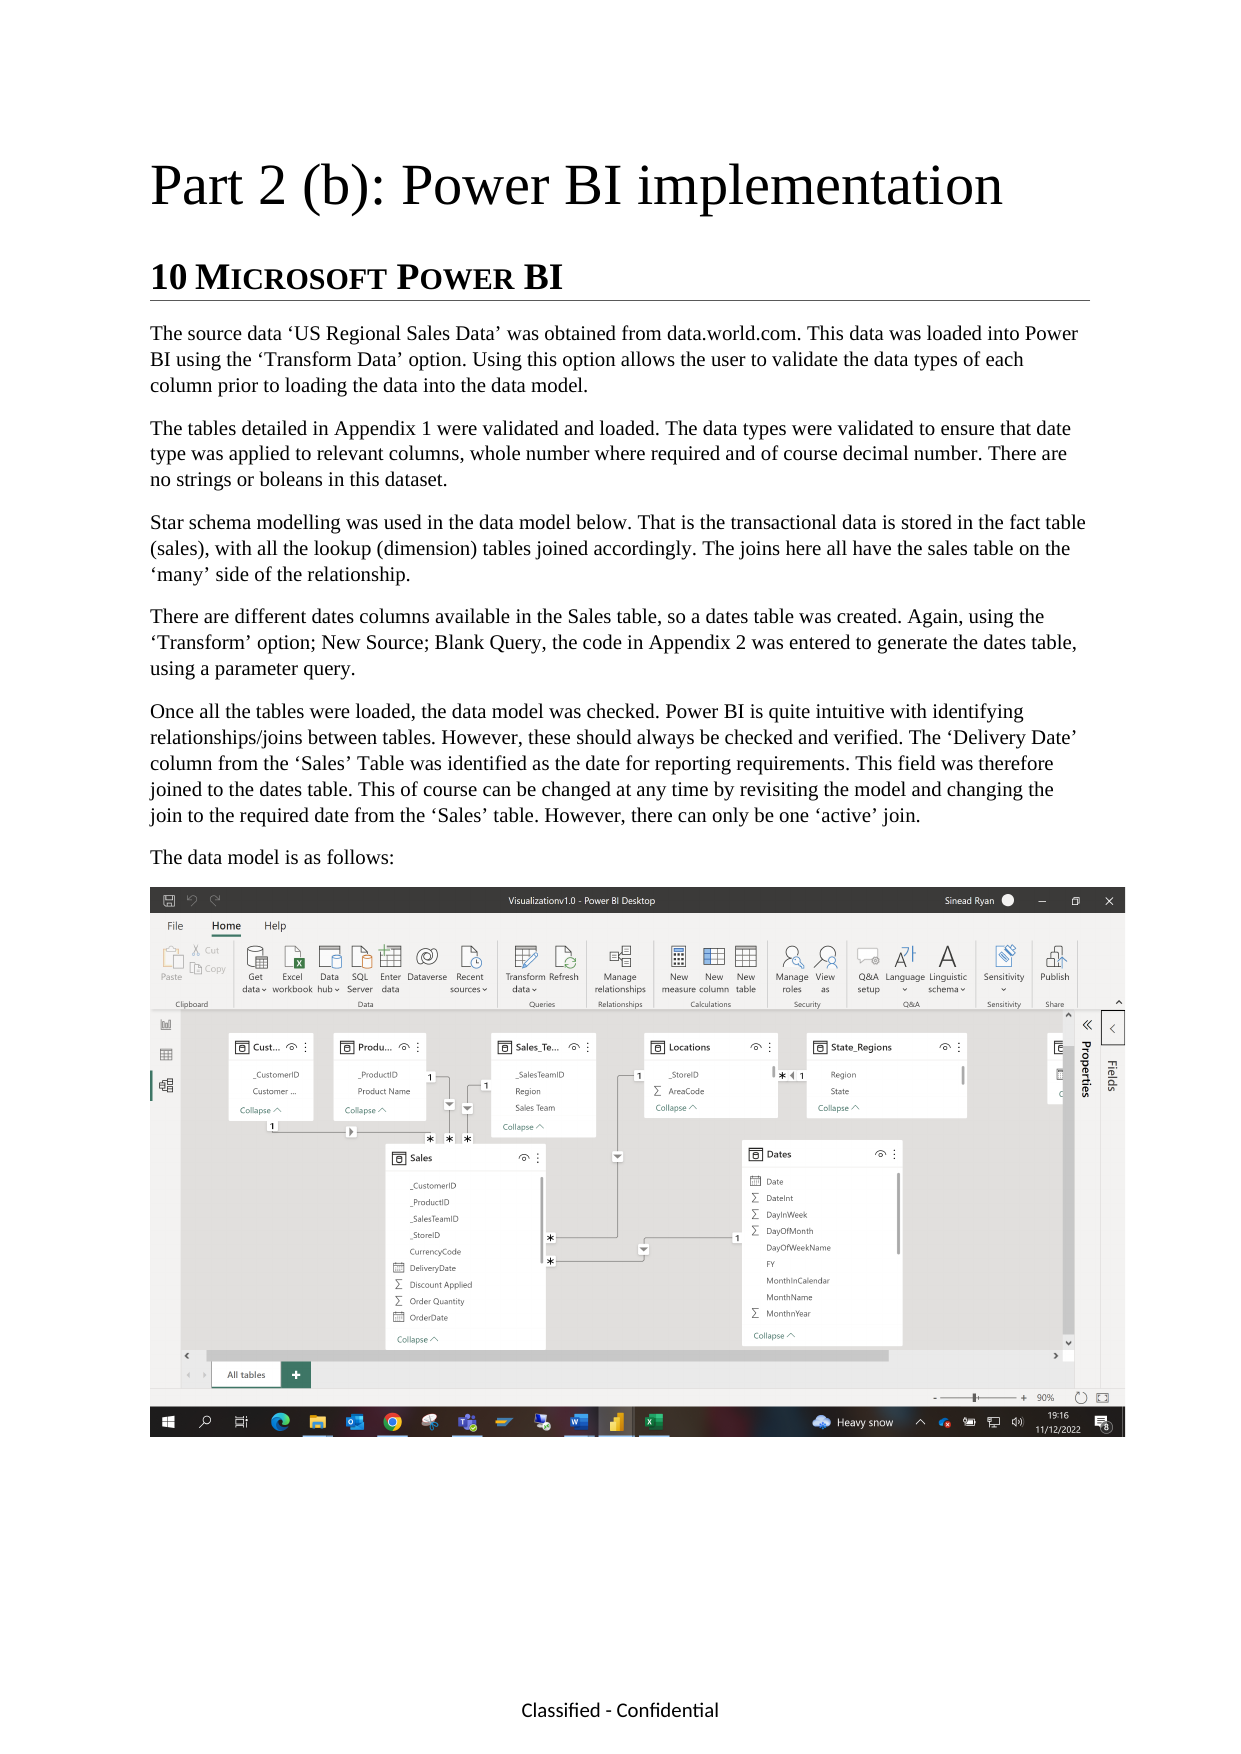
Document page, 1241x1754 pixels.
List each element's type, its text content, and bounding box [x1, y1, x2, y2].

title Part 2 (b): Power BI implementation [150, 150, 1090, 217]
picture [150, 887, 1125, 1437]
text There are different dates columns available in the Sales table, so a dates table was created. Again, using the ‘Transform’ option; New Source; Blank Query, the code in Appendix 2 was entered to generate the dates table, using a parameter query. [150, 604, 1090, 680]
text Once all the tables were loaded, the data model was checked. Power BI is quite intuitive with identifying relationships/joins between tables. However, these should always be checked and verified. The ‘Delivery Date’ column from the ‘Sales’ Table was identified as the date for reporting requirements. This field was therefore joined to the dates table. This of course can be changed at any time by revisiting the model and changing the join to the required date from the ‘Sales’ table. However, there can only be one ‘active’ join. [150, 699, 1090, 827]
text The tables detailed in Appendix 1 were validated and loaded. The data types were validated to ensure that date type was applied to relevant columns, whole number where required and of course decimal number. There are no strings or boleans in this dataset. [150, 415, 1090, 491]
subtitle Microsoft Power BI [150, 254, 1090, 300]
text Star schema modelling was used in the data model below. That is the transactional data is stored in the fact table (sales), with all the lookup (dimension) tables joined accordingly. The joins here all have the sales table on the ‘many’ side of the relationship. [150, 510, 1090, 586]
text The source data ‘US Regional Sales Data’ was obtained from data.world.com. This data was loaded into Power BI using the ‘Transform Data’ option. Using this option allows the user to validate the data types of each column prior to loading the data into the data model. [150, 321, 1090, 397]
text The data model is as follows: [150, 845, 1090, 869]
